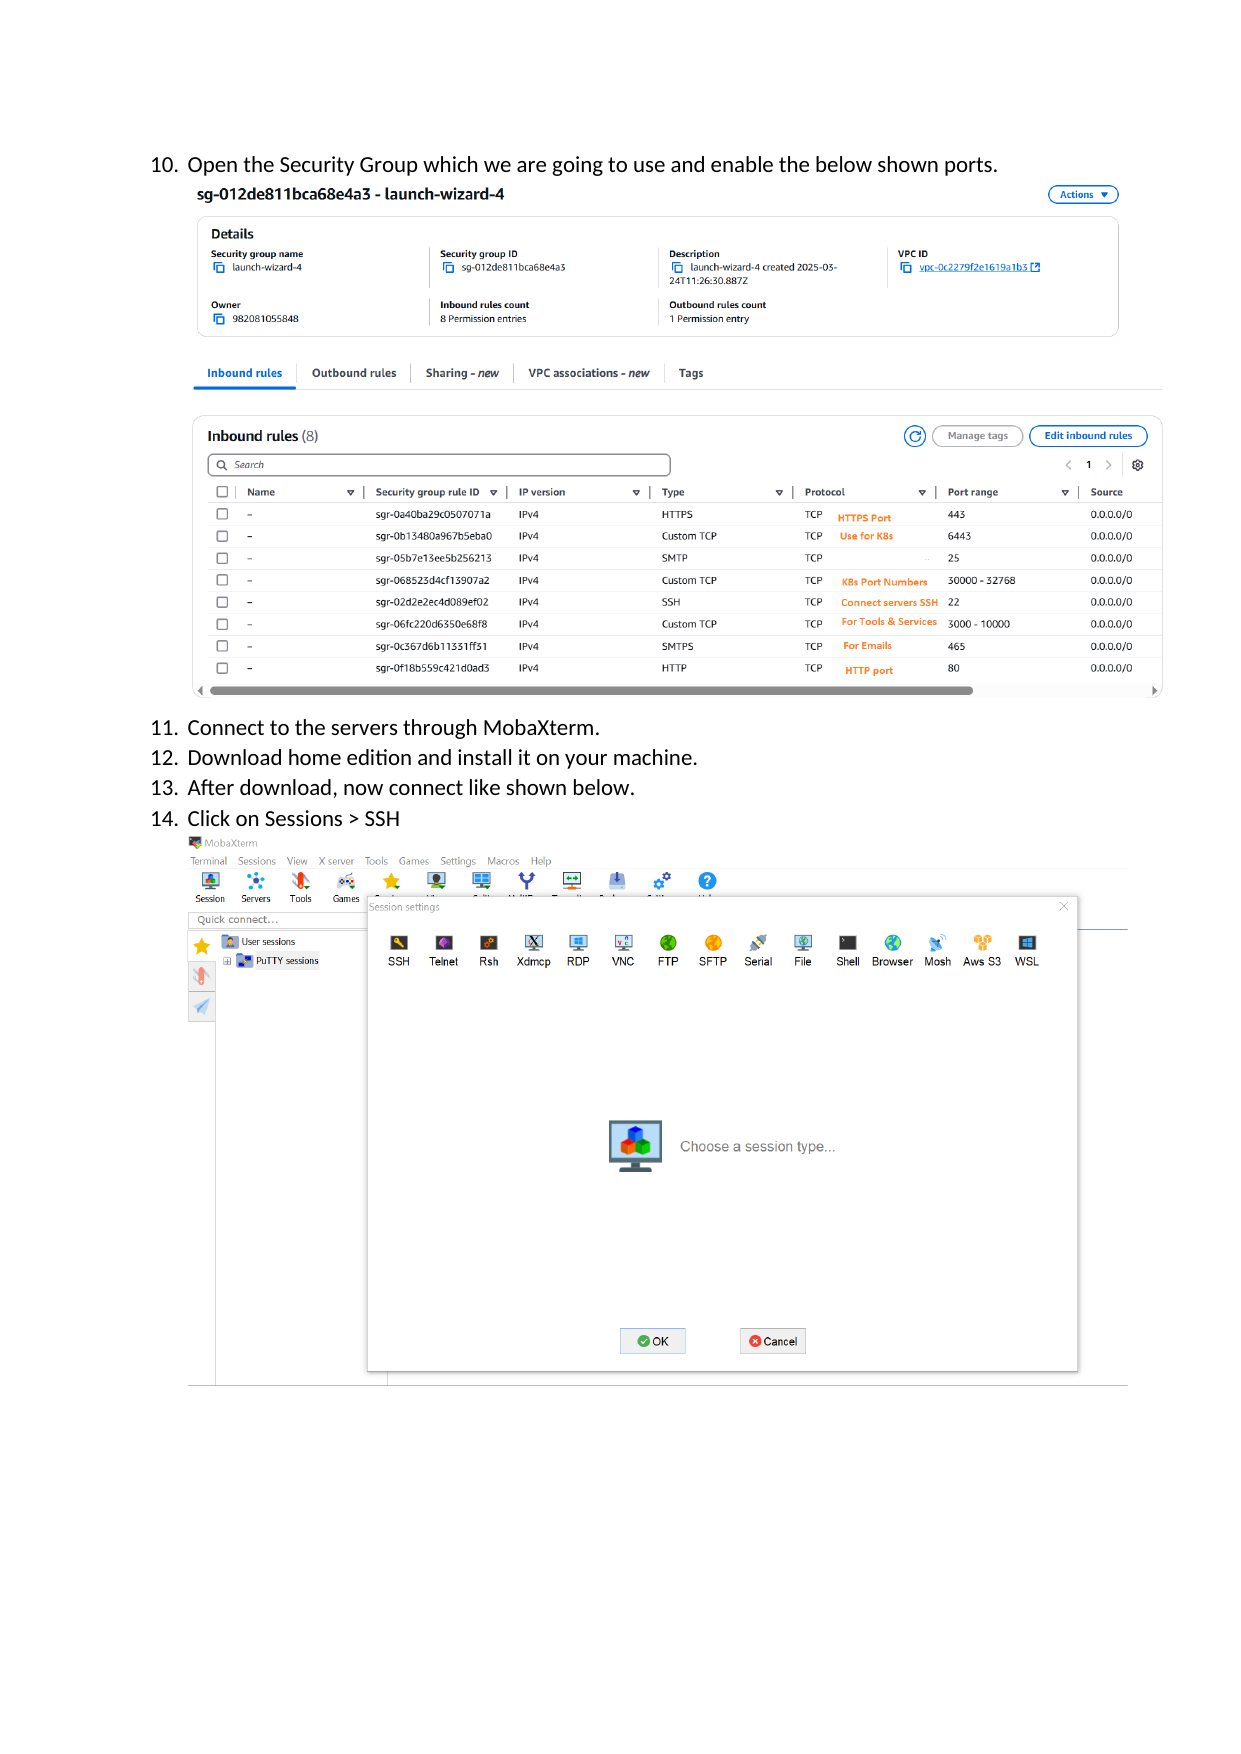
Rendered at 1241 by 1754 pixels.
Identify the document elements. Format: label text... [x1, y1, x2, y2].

picture [187, 833, 1128, 1386]
picture [187, 180, 1128, 347]
list Connect to the servers through MobaXterm. [150, 713, 1090, 741]
list After download, now connect like shown below. [150, 773, 1090, 801]
picture [187, 348, 1173, 711]
list Download home edition and install it on your machine. [150, 743, 1090, 771]
